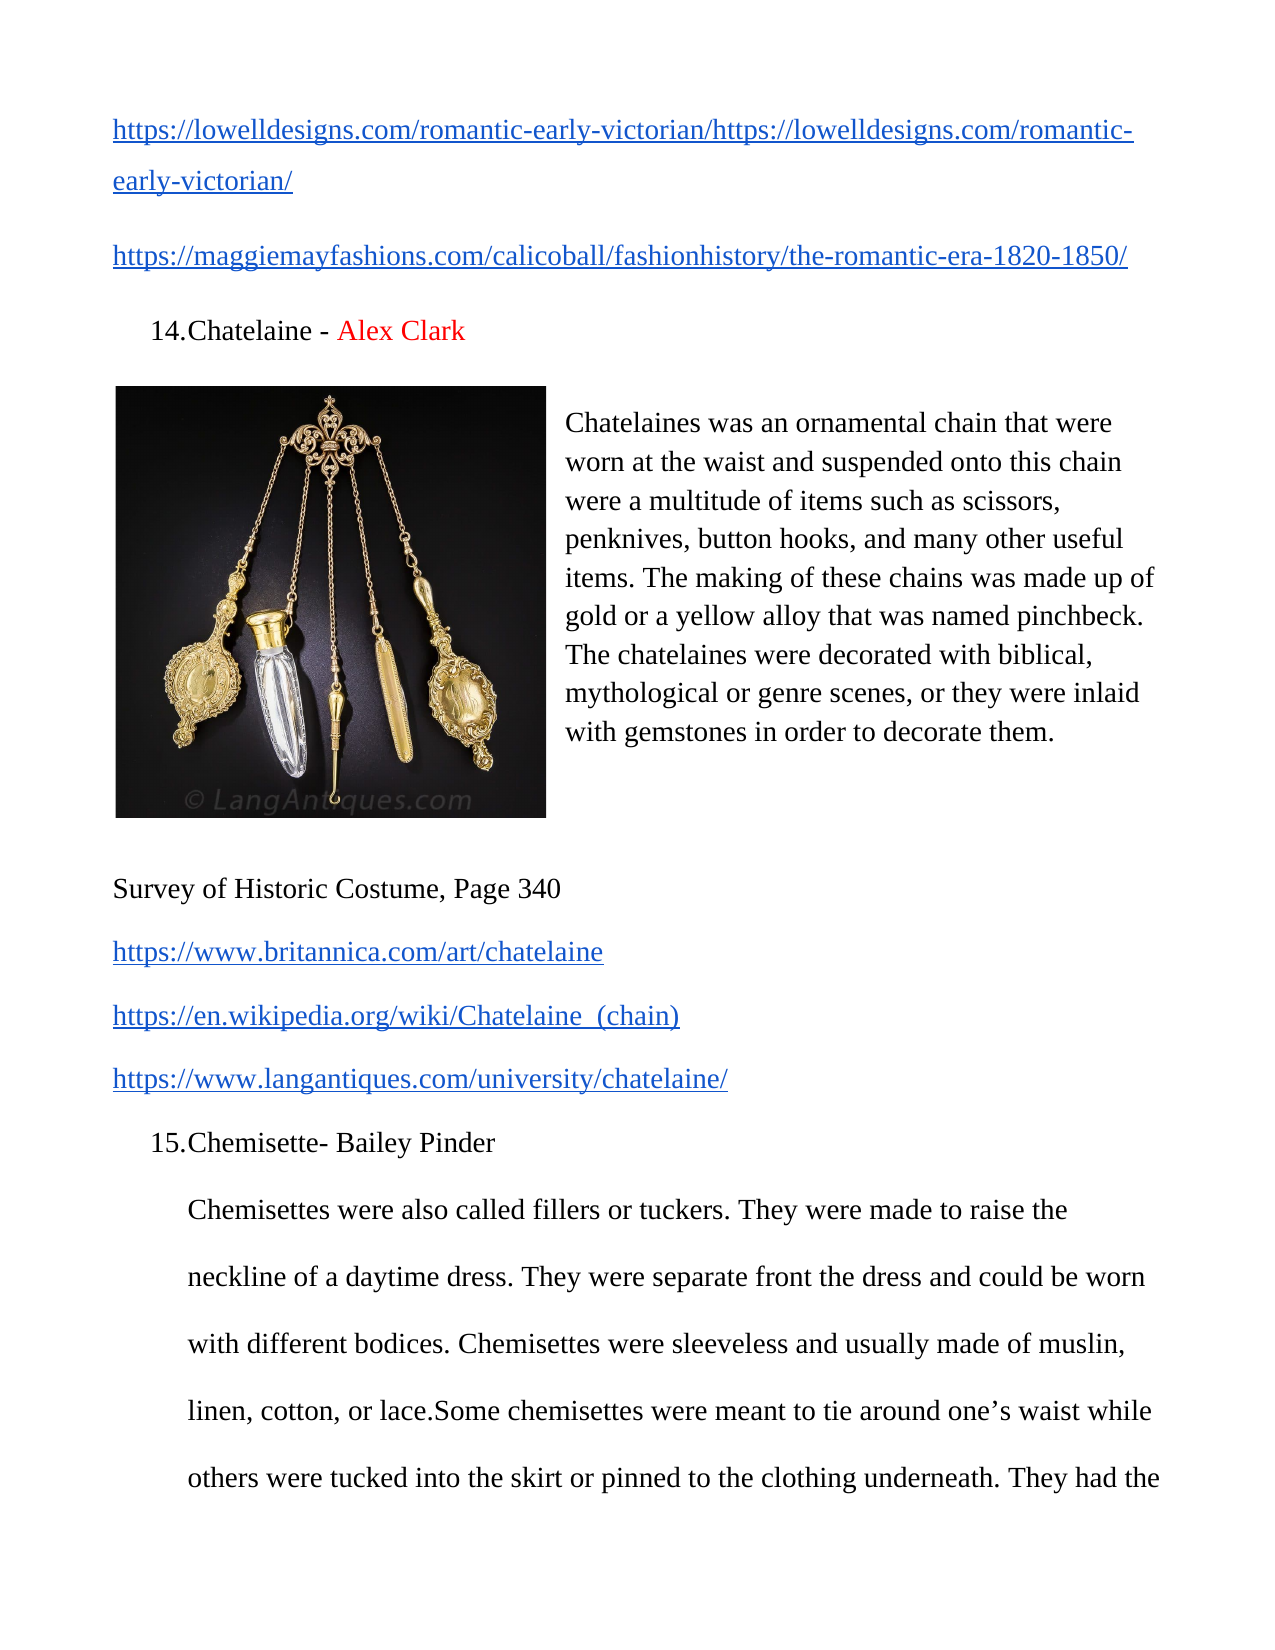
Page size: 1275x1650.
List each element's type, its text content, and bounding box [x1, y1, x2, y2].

text Chatelaines was an ornamental chain that were worn at the waist and suspended onto this chain were a multitude of items such as scissors, penknives, button hooks, and many other useful items. The making of these chains was made up of gold or a yellow alloy that was named pinchbeck. The chatelaines were decorated with biblical, mythological or genre scenes, or they were inlaid with gemstones in order to decorate them. [547, 406, 1162, 747]
text https://maggiemayfashions.com/calicoball/fashionhistory/the-romantic-era-1820-1850/ [112, 238, 1162, 272]
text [187, 1192, 1162, 1494]
list Chemisette- Bailey Pinder [150, 1125, 1162, 1159]
text https://en.wikipedia.org/wiki/Chatelaine_(chain) [112, 998, 1162, 1032]
text https://lowelldesigns.com/romantic-early-victorian/https://lowelldesigns.com/romantic-early-victorian/ [112, 112, 1162, 196]
list Chatelaine - Alex Clark [150, 313, 1162, 347]
text https://www.langantiques.com/university/chatelaine/ [112, 1062, 1162, 1095]
text Survey of Historic Costume, Page 340 [112, 871, 1162, 904]
picture [115, 386, 547, 818]
text https://www.britannica.com/art/chatelaine [112, 934, 1162, 968]
